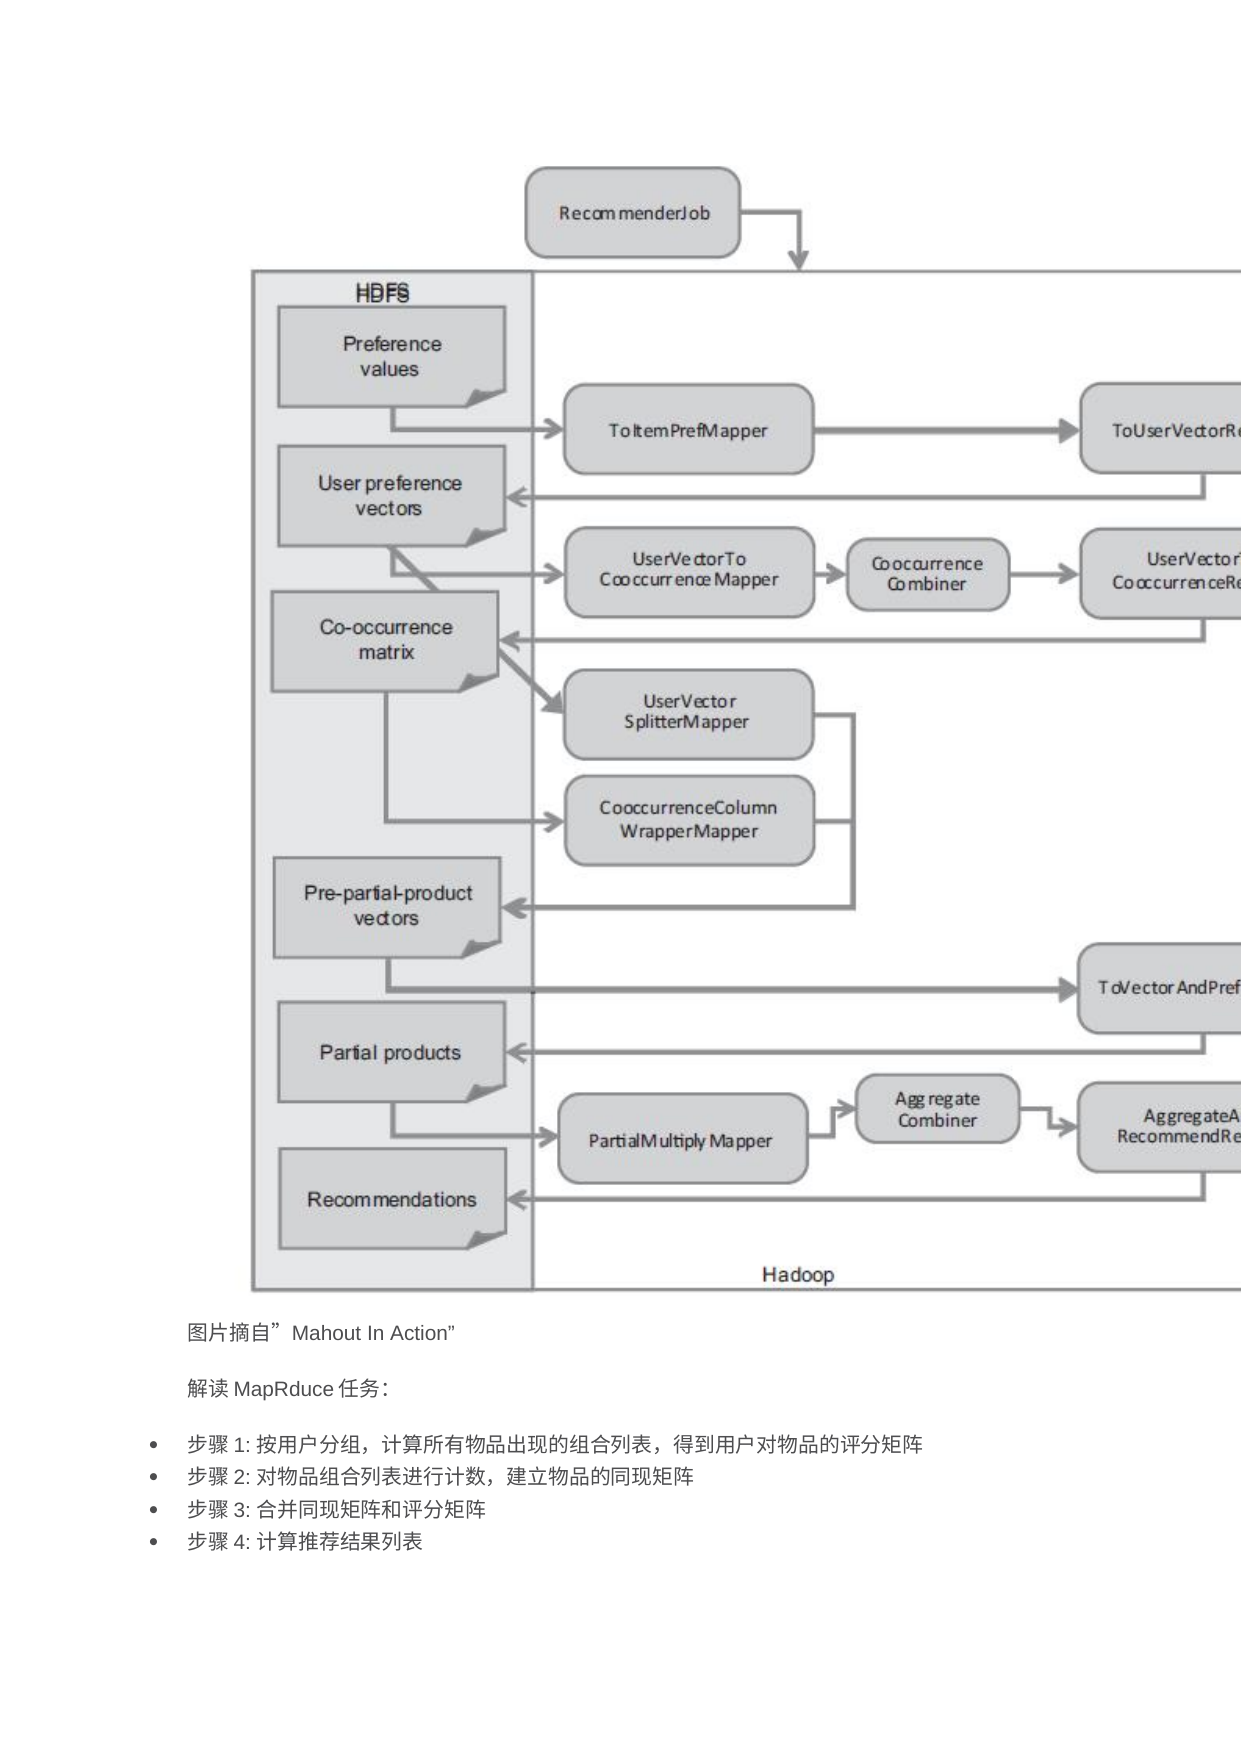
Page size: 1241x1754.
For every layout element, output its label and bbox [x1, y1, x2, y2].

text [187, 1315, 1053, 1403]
picture [187, 165, 1241, 1296]
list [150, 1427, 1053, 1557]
